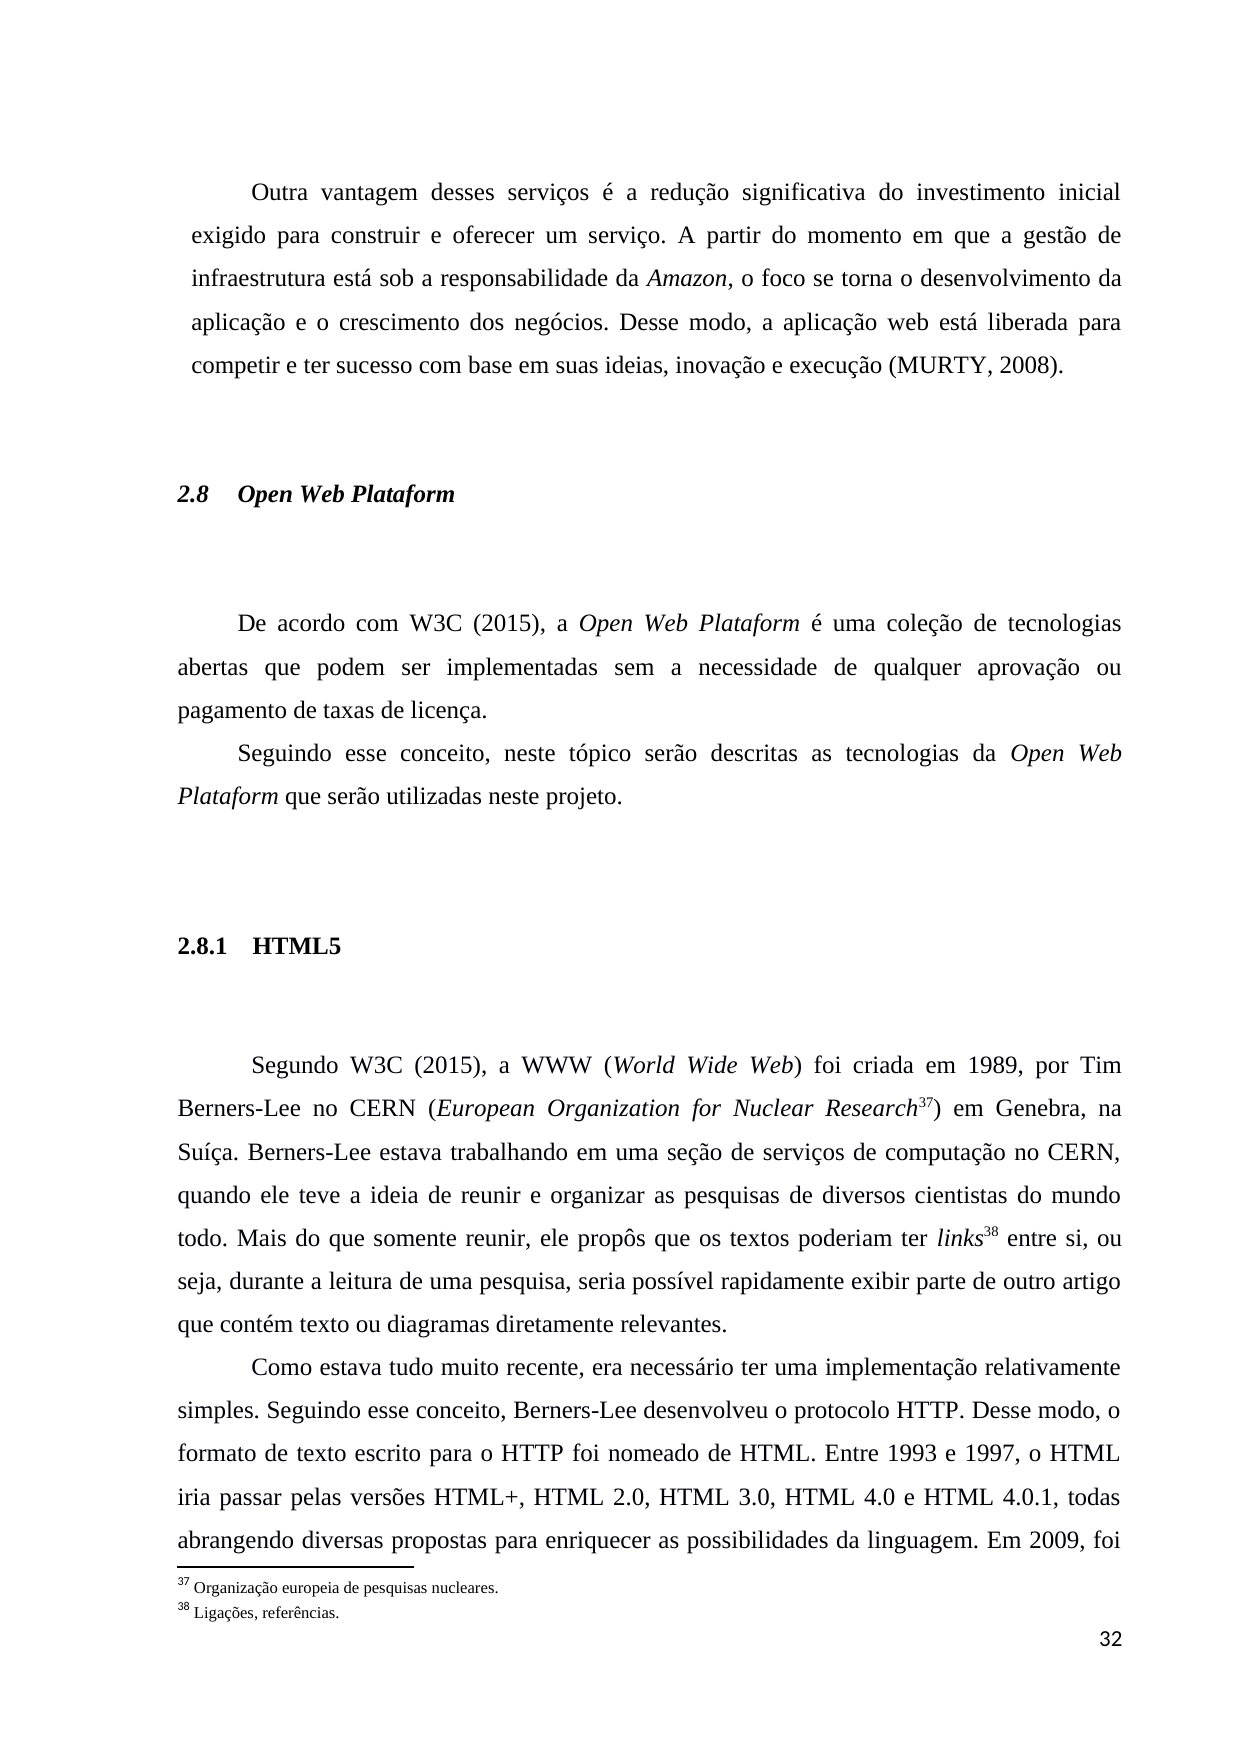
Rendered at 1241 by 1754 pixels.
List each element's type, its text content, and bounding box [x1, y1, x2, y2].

text Outra vantagem desses serviços é a redução significativa do investimento inicial exigido para construir e oferecer um serviço. A partir do momento em que a gestão de infraestrutura está sob a responsabilidade da Amazon, o foco se torna o desenvolvimento da aplicação e o crescimento dos negócios. Desse modo, a aplicação web está liberada para competir e ter sucesso com base em suas ideias, inovação e execução (MURTY, 2008). [191, 177, 1122, 378]
text Segundo W3C (2015), a WWW (World Wide Web) foi criada em 1989, por Tim Berners-Lee no CERN (European Organization for Nuclear Research) em Genebra, na Suíça. Berners-Lee estava trabalhando em uma seção de serviços de computação no CERN, quando ele teve a ideia de reunir e organizar as pesquisas de diversos cientistas do mundo todo. Mais do que somente reunir, ele propôs que os textos poderiam ter links entre si, ou seja, durante a leitura de uma pesquisa, seria possível rapidamente exibir parte de outro artigo que contém texto ou diagramas diretamente relevantes. [177, 1050, 1122, 1338]
text Seguindo esse conceito, neste tópico serão descritas as tecnologias da Open Web Plataform que serão utilizadas neste projeto. [177, 738, 1122, 810]
text De acordo com W3C (2015), a Open Web Plataform é uma coleção de tecnologias abertas que podem ser implementadas sem a necessidade de qualquer aprovação ou pagamento de taxas de licença. [177, 608, 1122, 723]
subtitle HTML5 [177, 931, 1122, 960]
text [177, 1352, 1122, 1553]
subtitle Open Web Plataform [177, 479, 1122, 508]
